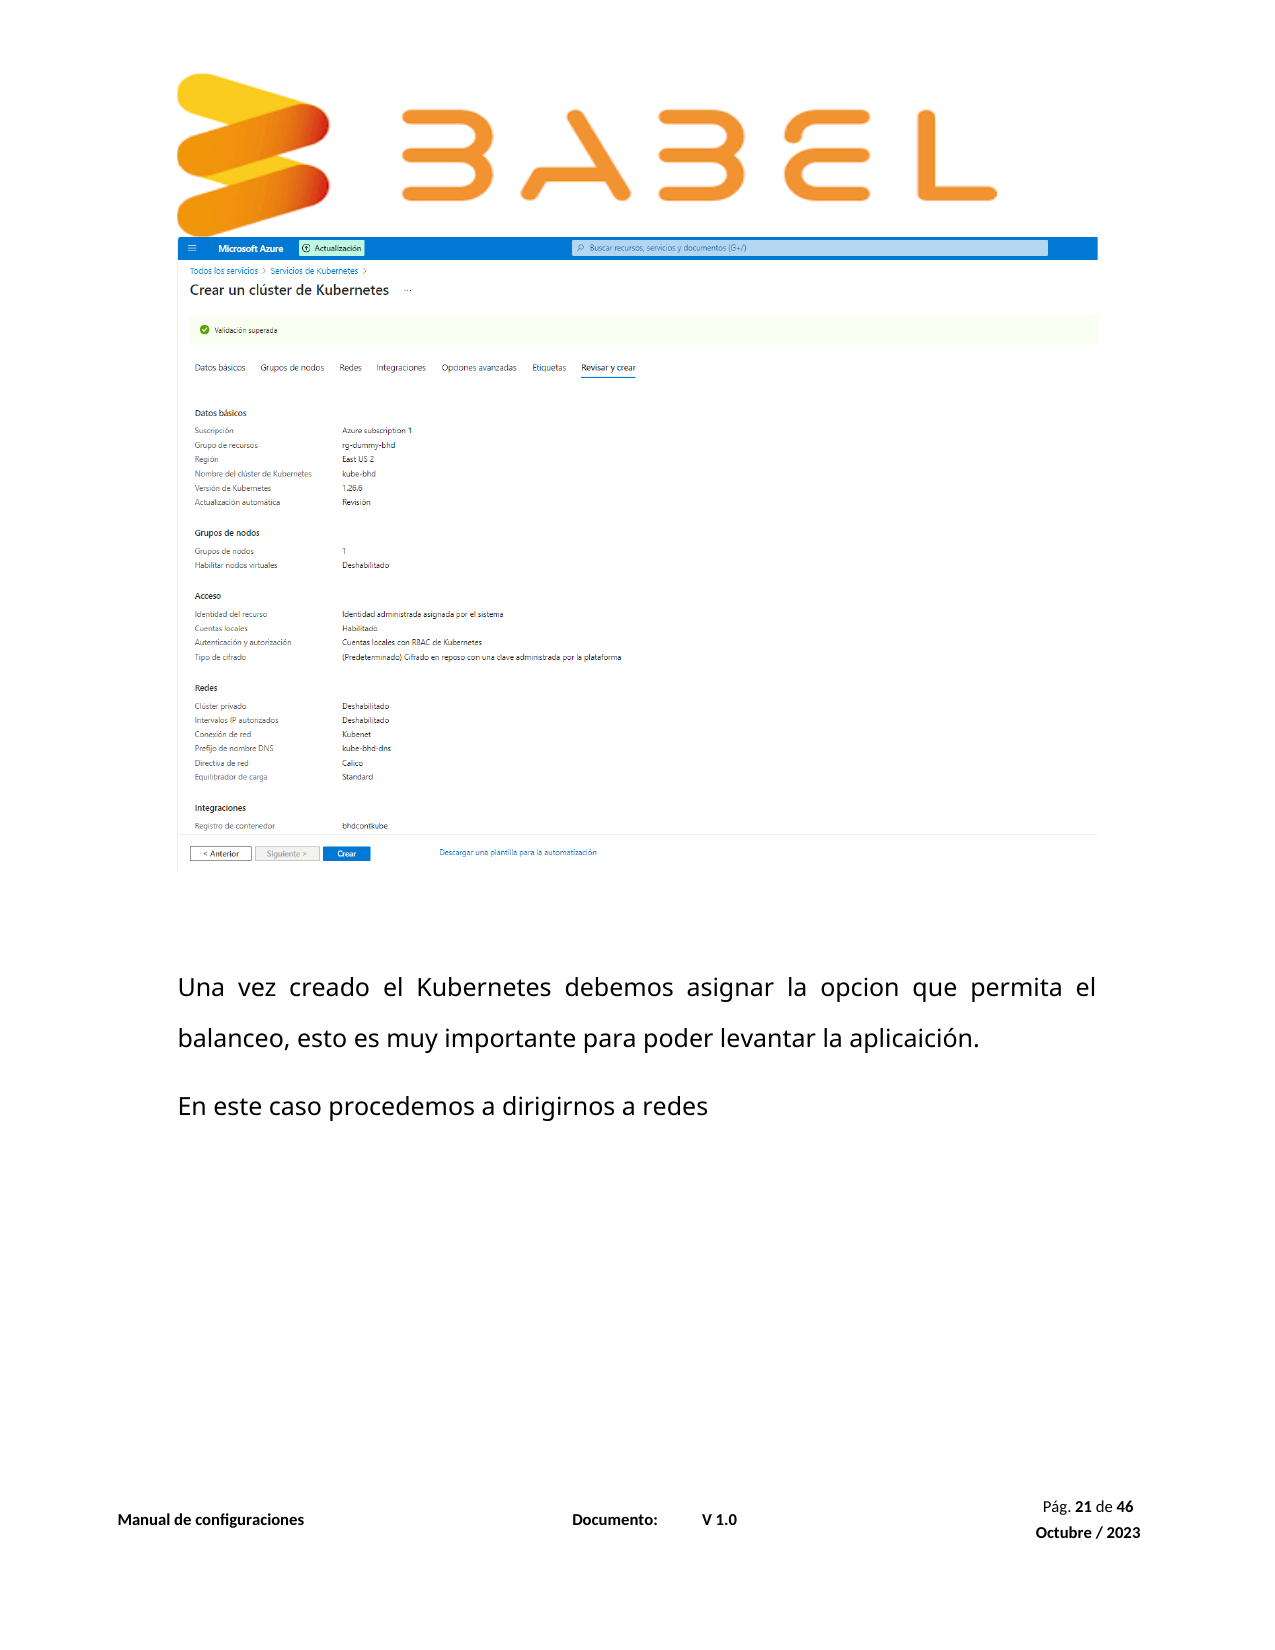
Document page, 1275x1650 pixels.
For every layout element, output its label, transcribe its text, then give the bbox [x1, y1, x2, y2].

text Una vez creado el Kubernetes debemos asignar la opcion que permita el balanceo, esto es muy importante para poder levantar la aplicaición. [177, 970, 1098, 1055]
text En este caso procedemos a dirigirnos a redes [177, 1088, 1098, 1122]
picture [177, 73, 1098, 872]
